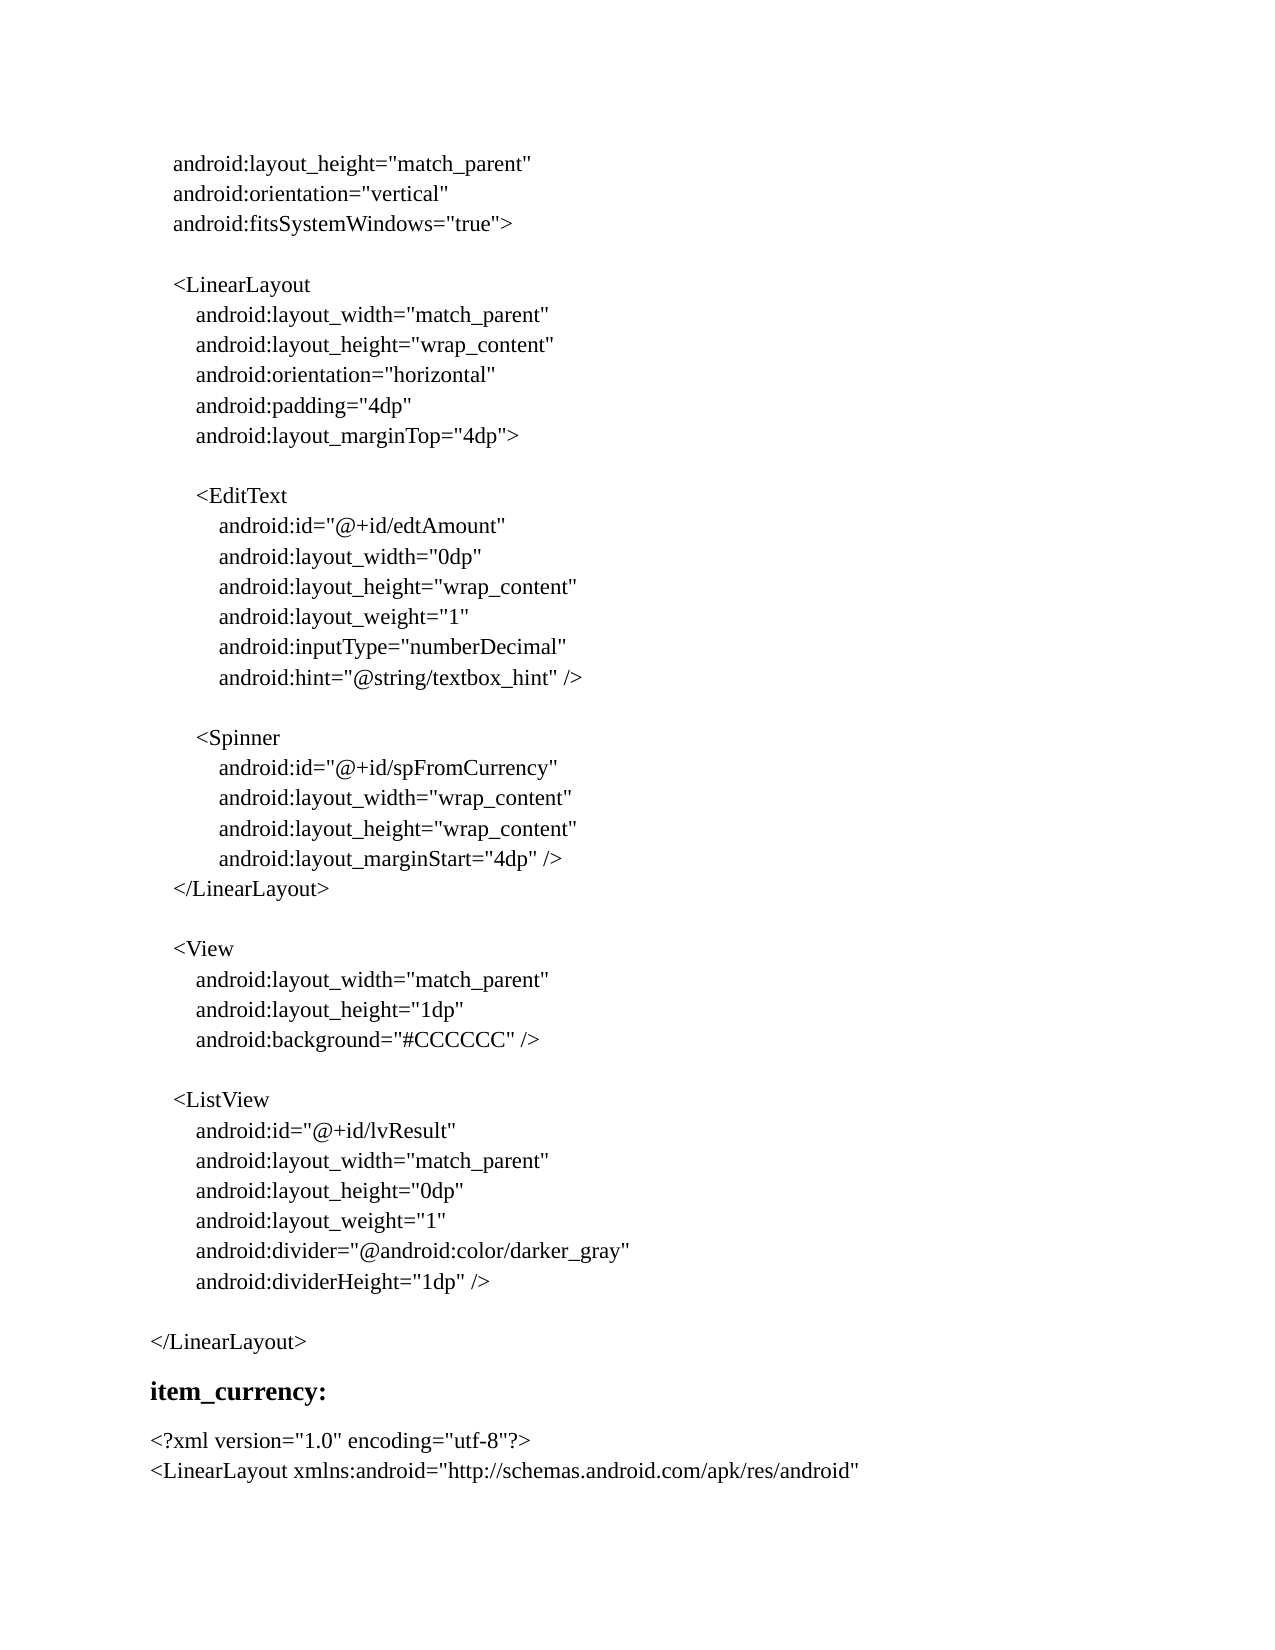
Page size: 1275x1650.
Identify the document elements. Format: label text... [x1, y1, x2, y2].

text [150, 1427, 1125, 1484]
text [150, 150, 1125, 1354]
text item_currency: [150, 1375, 1125, 1406]
